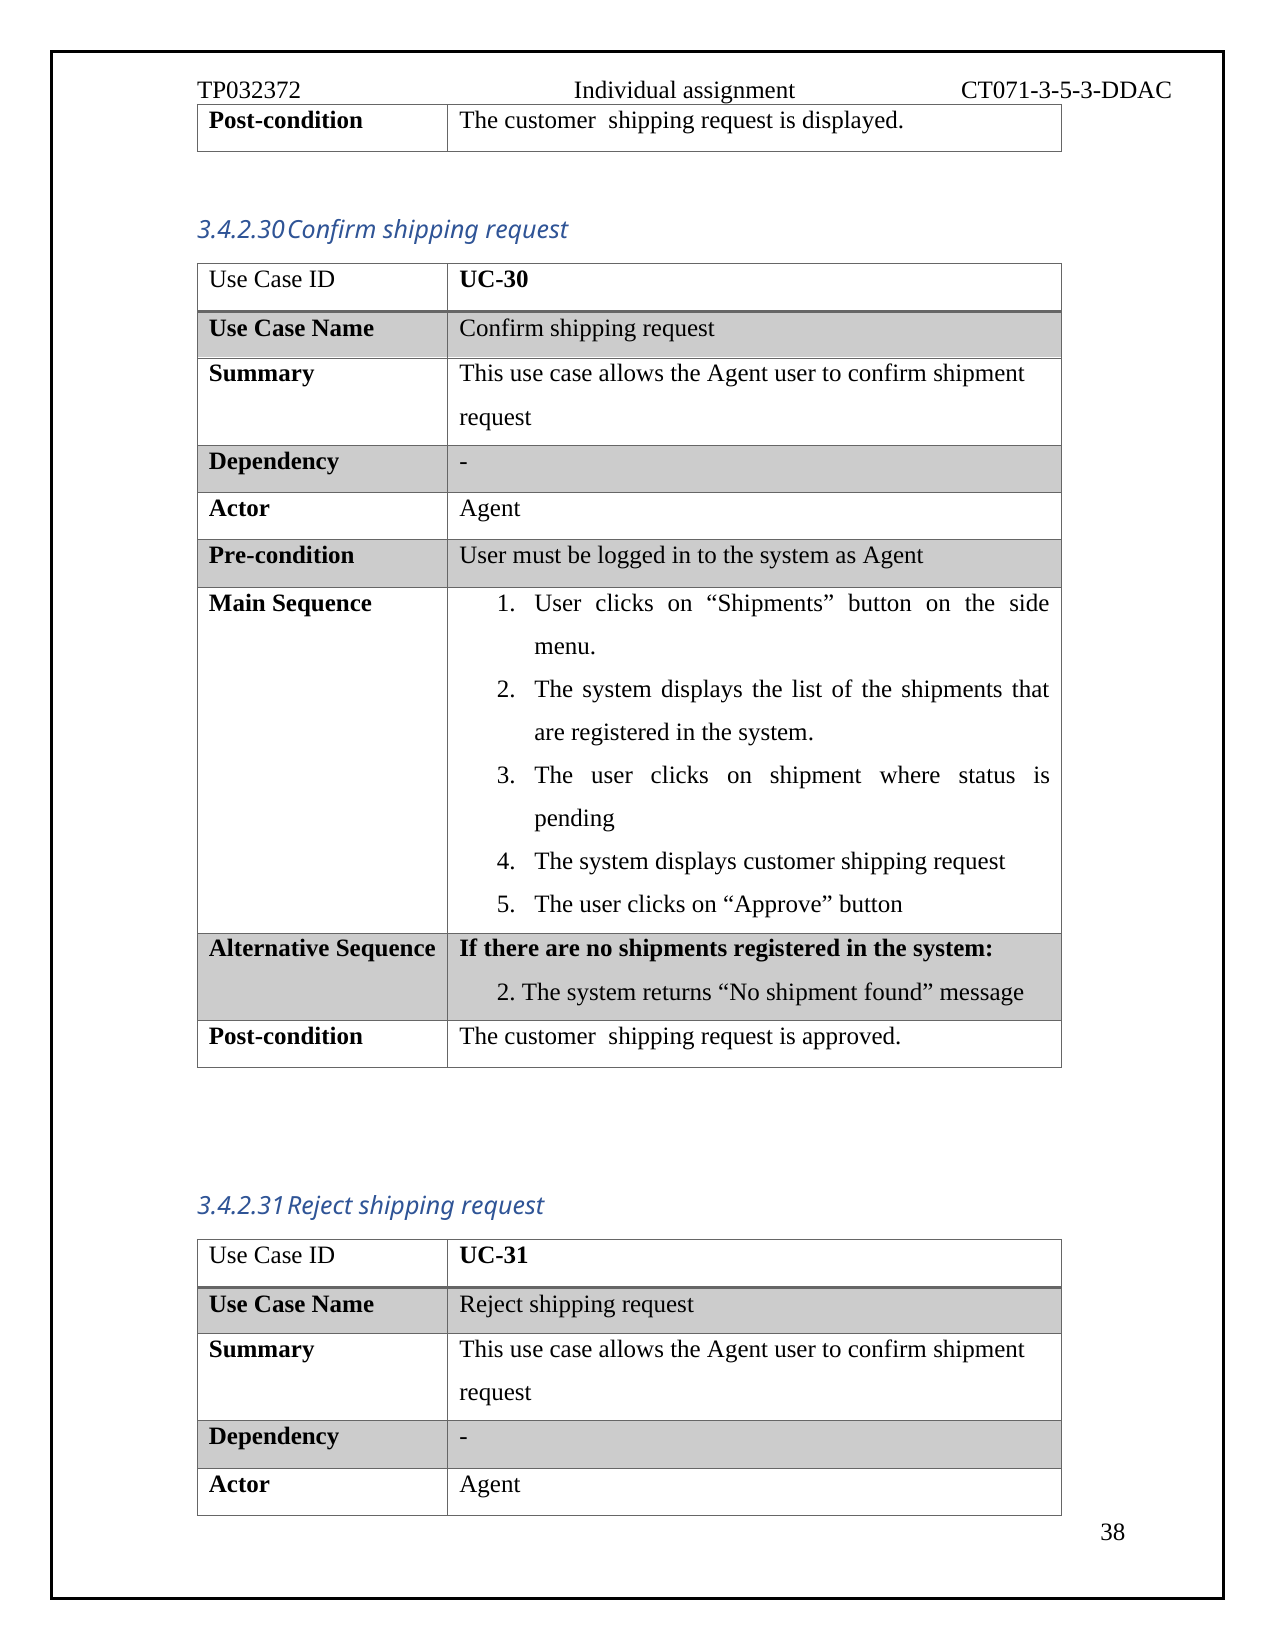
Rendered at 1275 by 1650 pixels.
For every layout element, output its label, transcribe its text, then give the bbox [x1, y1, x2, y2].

table_cell Alternative Sequence [198, 934, 447, 1020]
table_cell User must be logged in to the system as Agent [448, 540, 1061, 587]
table_header UC-31 [448, 1240, 1061, 1286]
table_cell If there are no shipments registered in the system: 2. The system returns “No shipment found” message [448, 934, 1061, 1020]
table_cell Summary [198, 1334, 447, 1420]
table_cell The customer shipping request is approved. [448, 1021, 1061, 1067]
table_cell Pre-condition [198, 540, 447, 587]
table_cell Dependency [198, 446, 447, 492]
table_cell Confirm shipping request [448, 313, 1061, 357]
table_cell This use case allows the Agent user to confirm shipment request [448, 1334, 1061, 1420]
table_cell Agent [448, 493, 1061, 539]
table_cell Summary [198, 359, 447, 445]
table_cell - [448, 446, 1061, 492]
subtitle Reject shipping request [197, 1188, 1125, 1222]
table_cell The customer shipping request is displayed. [448, 105, 1061, 151]
table_cell Use Case Name [198, 313, 447, 357]
table_cell This use case allows the Agent user to confirm shipment request [448, 359, 1061, 445]
table_cell Actor [198, 493, 447, 539]
table_cell Actor [198, 1469, 447, 1515]
subtitle Confirm shipping request [197, 212, 1125, 246]
table_cell Post-condition [198, 1021, 447, 1067]
table_cell Reject shipping request [448, 1289, 1061, 1333]
table_cell Main Sequence [198, 588, 447, 932]
table_header UC-30 [448, 264, 1061, 310]
table_cell Use Case Name [198, 1289, 447, 1333]
table_cell Agent [448, 1469, 1061, 1515]
table_cell Post-condition [198, 105, 447, 151]
table_cell User clicks on “Shipments” button on the side menu. The system displays the list of the shipments that are registered in the system. The user clicks on shipment where status is pending The system displays customer shipping request The user clicks on “Approve” button [448, 588, 1061, 932]
table_cell - [448, 1421, 1061, 1468]
table_header Use Case ID [198, 1240, 447, 1286]
table_header Use Case ID [198, 264, 447, 310]
table_cell Dependency [198, 1421, 447, 1468]
